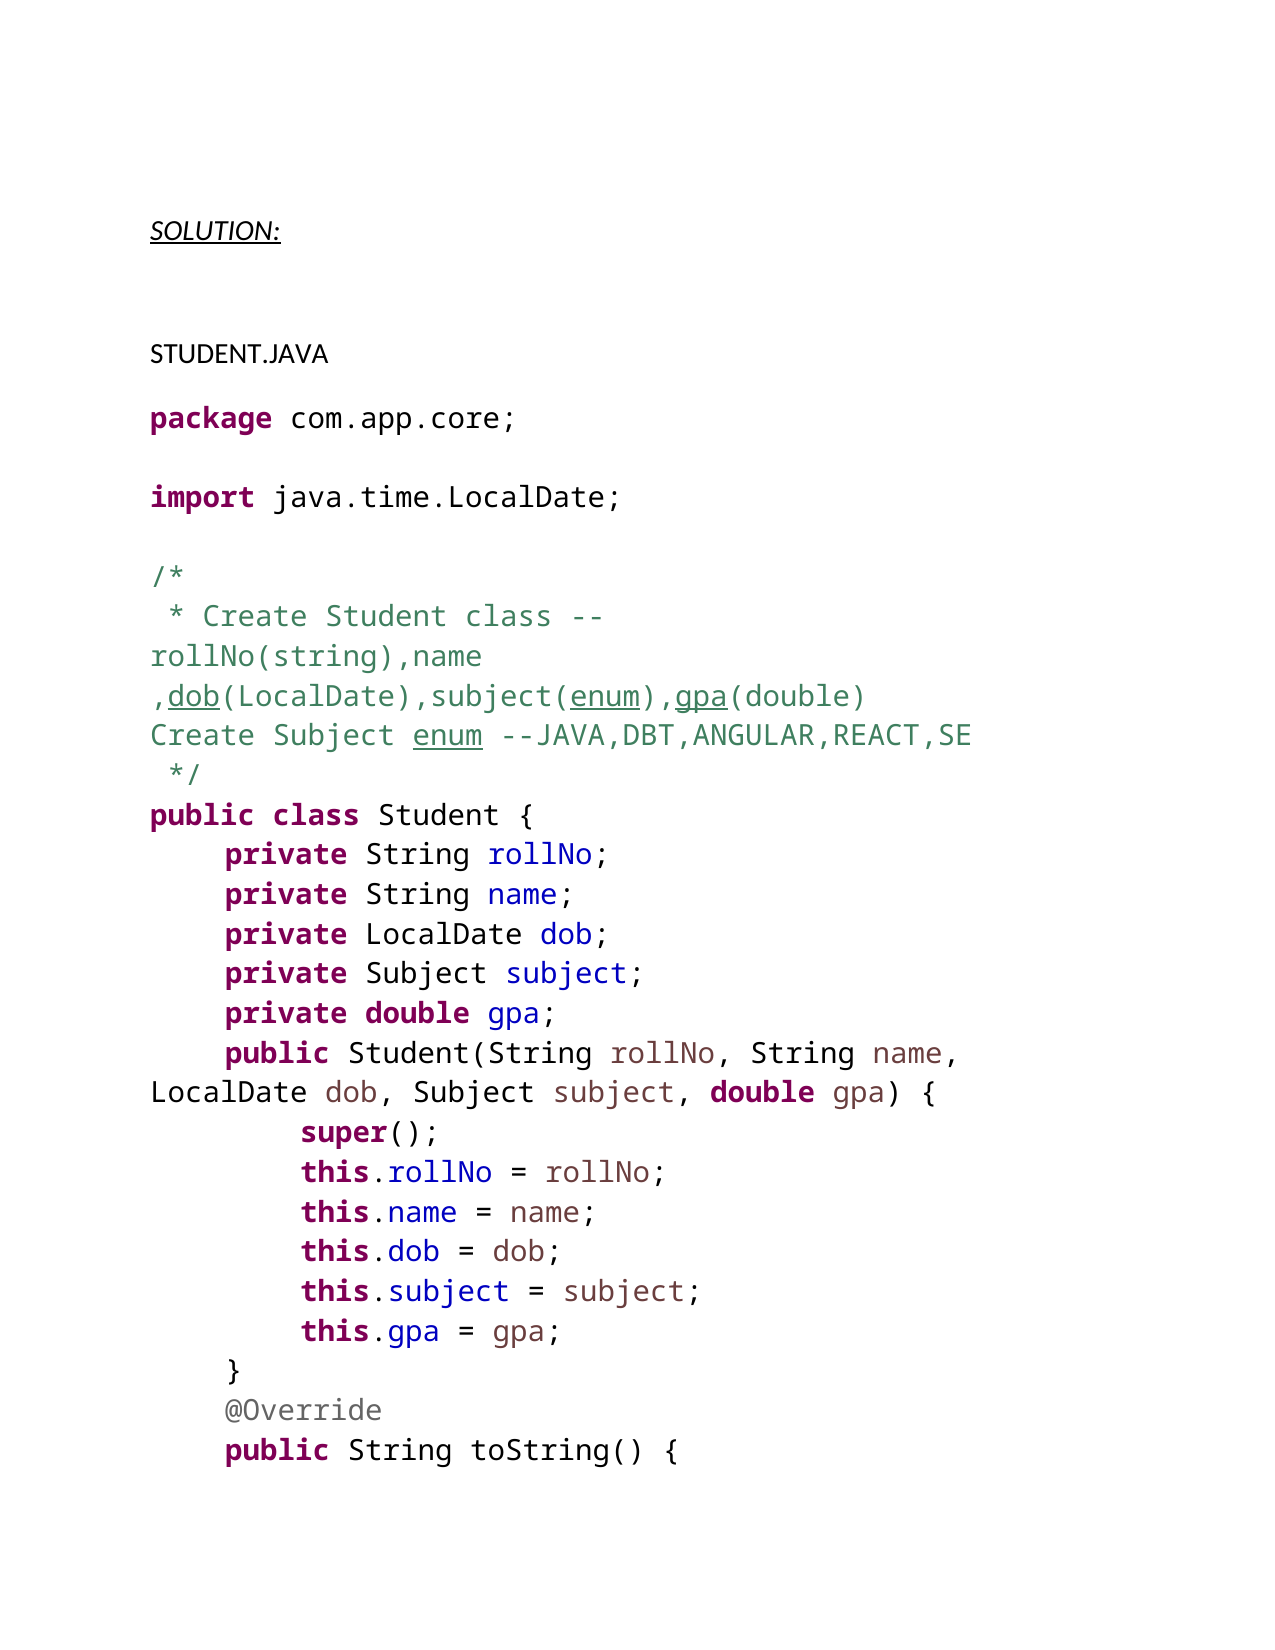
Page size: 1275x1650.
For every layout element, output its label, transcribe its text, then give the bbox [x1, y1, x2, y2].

text private double gpa; [150, 992, 1125, 1032]
text STUDENT.JAVA [150, 335, 1125, 371]
text this.dob = dob; [150, 1231, 1125, 1270]
text this.subject = subject; [150, 1270, 1125, 1310]
text private String name; [150, 873, 1125, 913]
text * Create Student class -- rollNo(string),name,dob(LocalDate),subject(enum),gpa(double) [150, 596, 1125, 714]
text */ [150, 754, 1125, 794]
text this.gpa = gpa; [150, 1310, 1125, 1349]
text public String toString() { [150, 1429, 1125, 1469]
text /* [150, 556, 1125, 596]
text import java.time.LocalDate; [150, 476, 1125, 516]
text package com.app.core; [150, 397, 1125, 437]
text public Student(String rollNo, String name, LocalDate dob, Subject subject, double gpa) { [150, 1032, 1125, 1111]
text SOLUTION: [150, 212, 1125, 247]
text private LocalDate dob; [150, 913, 1125, 953]
text private Subject subject; [150, 953, 1125, 992]
text super(); [150, 1111, 1125, 1151]
text private String rollNo; [150, 834, 1125, 873]
text Create Subject enum --JAVA,DBT,ANGULAR,REACT,SE [150, 714, 1125, 754]
text this.rollNo = rollNo; [150, 1151, 1125, 1191]
text } [150, 1349, 1125, 1389]
text this.name = name; [150, 1191, 1125, 1231]
text @Override [150, 1389, 1125, 1429]
text public class Student { [150, 794, 1125, 834]
